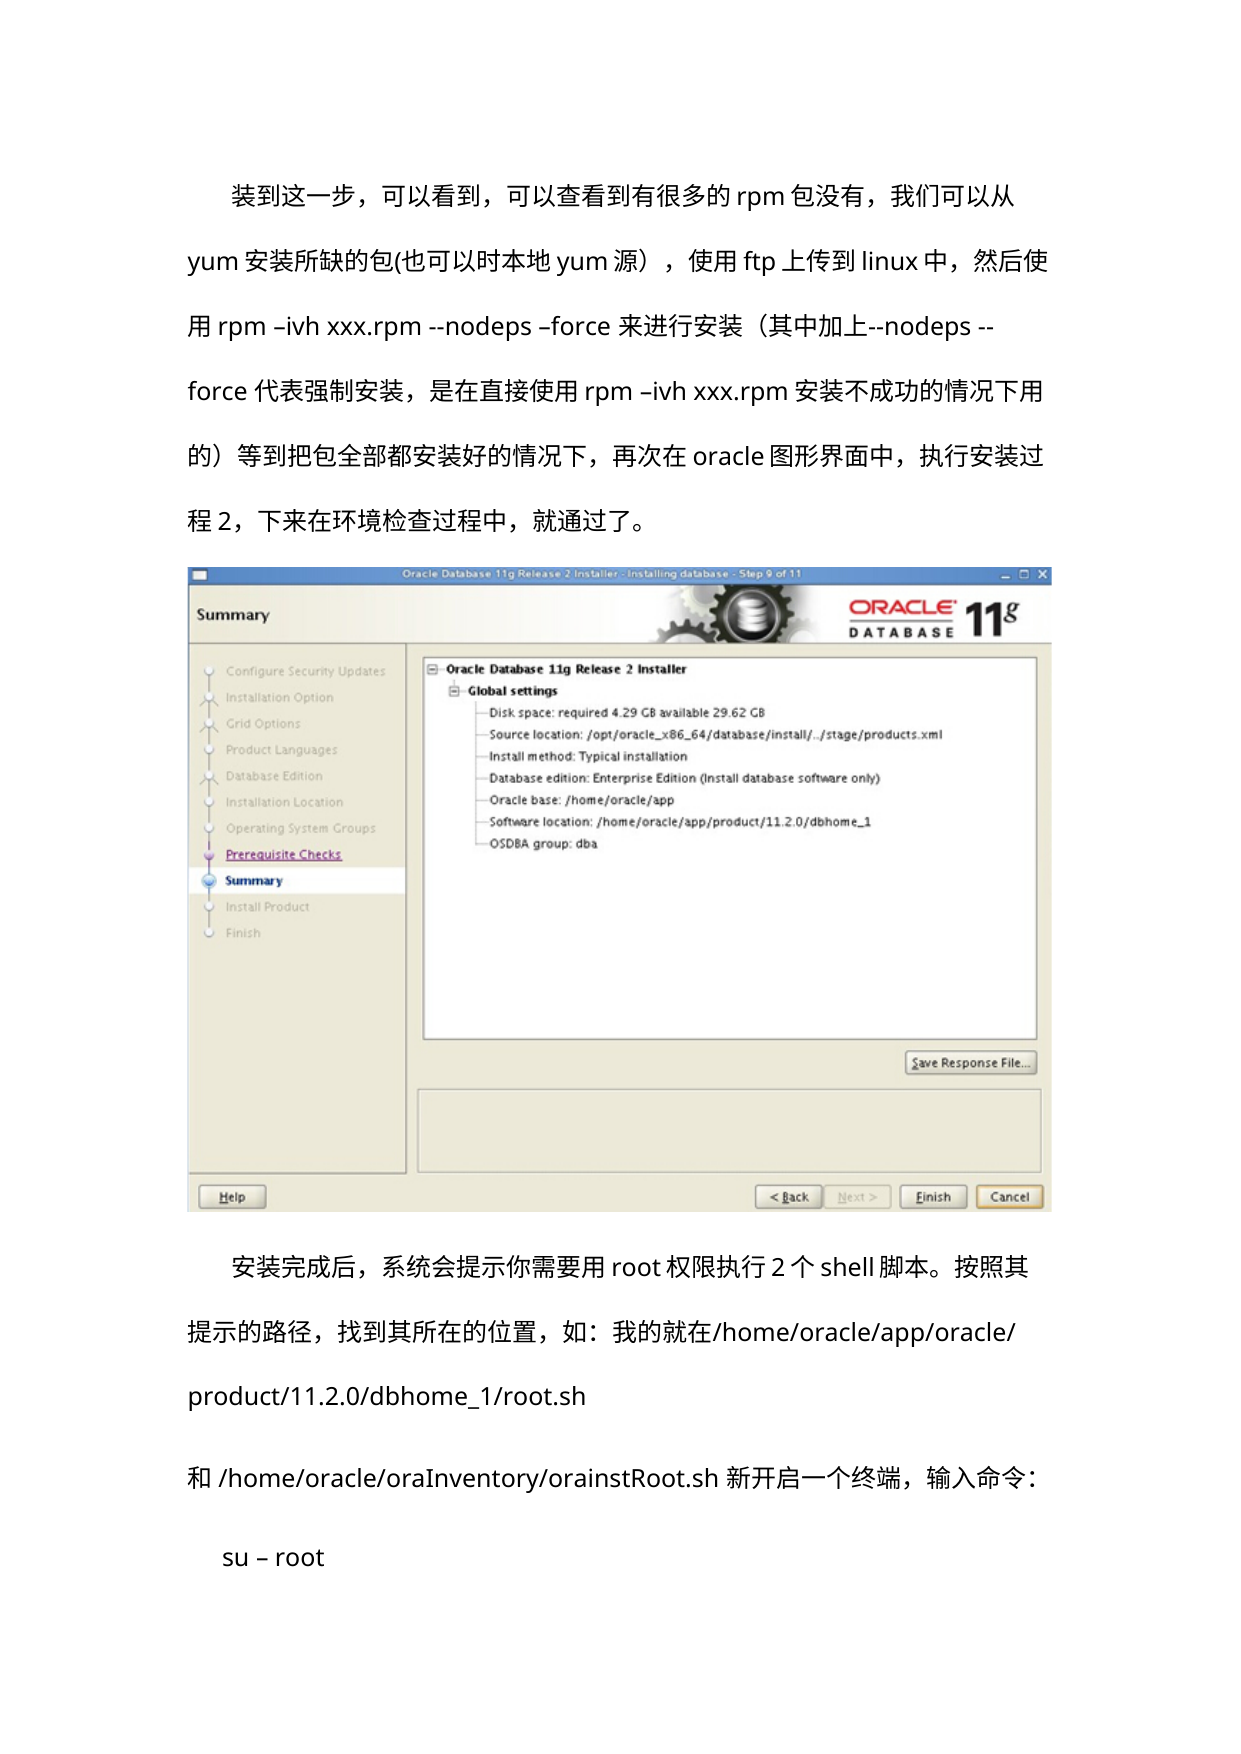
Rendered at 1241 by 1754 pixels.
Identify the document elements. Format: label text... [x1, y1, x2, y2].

text 装到这一步，可以看到，可以查看到有很多的rpm包没有，我们可以从yum安装所缺的包(也可以时本地yum源），使用ftp上传到linux中，然后使用rpm –ivh xxx.rpm --nodeps –force 来进行安装（其中加上--nodeps -- force 代表强制安装，是在直接使用rpm –ivh xxx.rpm安装不成功的情况下用的）等到把包全部都安装好的情况下，再次在oracle图形界面中，执行安装过程2，下来在环境检查过程中，就通过了。 [187, 162, 1053, 552]
text 和 /home/oracle/oraInventory/orainstRoot.sh 新开启一个终端，输入命令： [187, 1444, 1053, 1509]
text 安装完成后，系统会提示你需要用root权限执行2个shell脚本。按照其提示的路径，找到其所在的位置，如：我的就在/home/oracle/app/oracle/product/11.2.0/dbhome_1/root.sh [187, 1233, 1053, 1428]
picture [187, 567, 1052, 1212]
text su – root [222, 1524, 1053, 1589]
